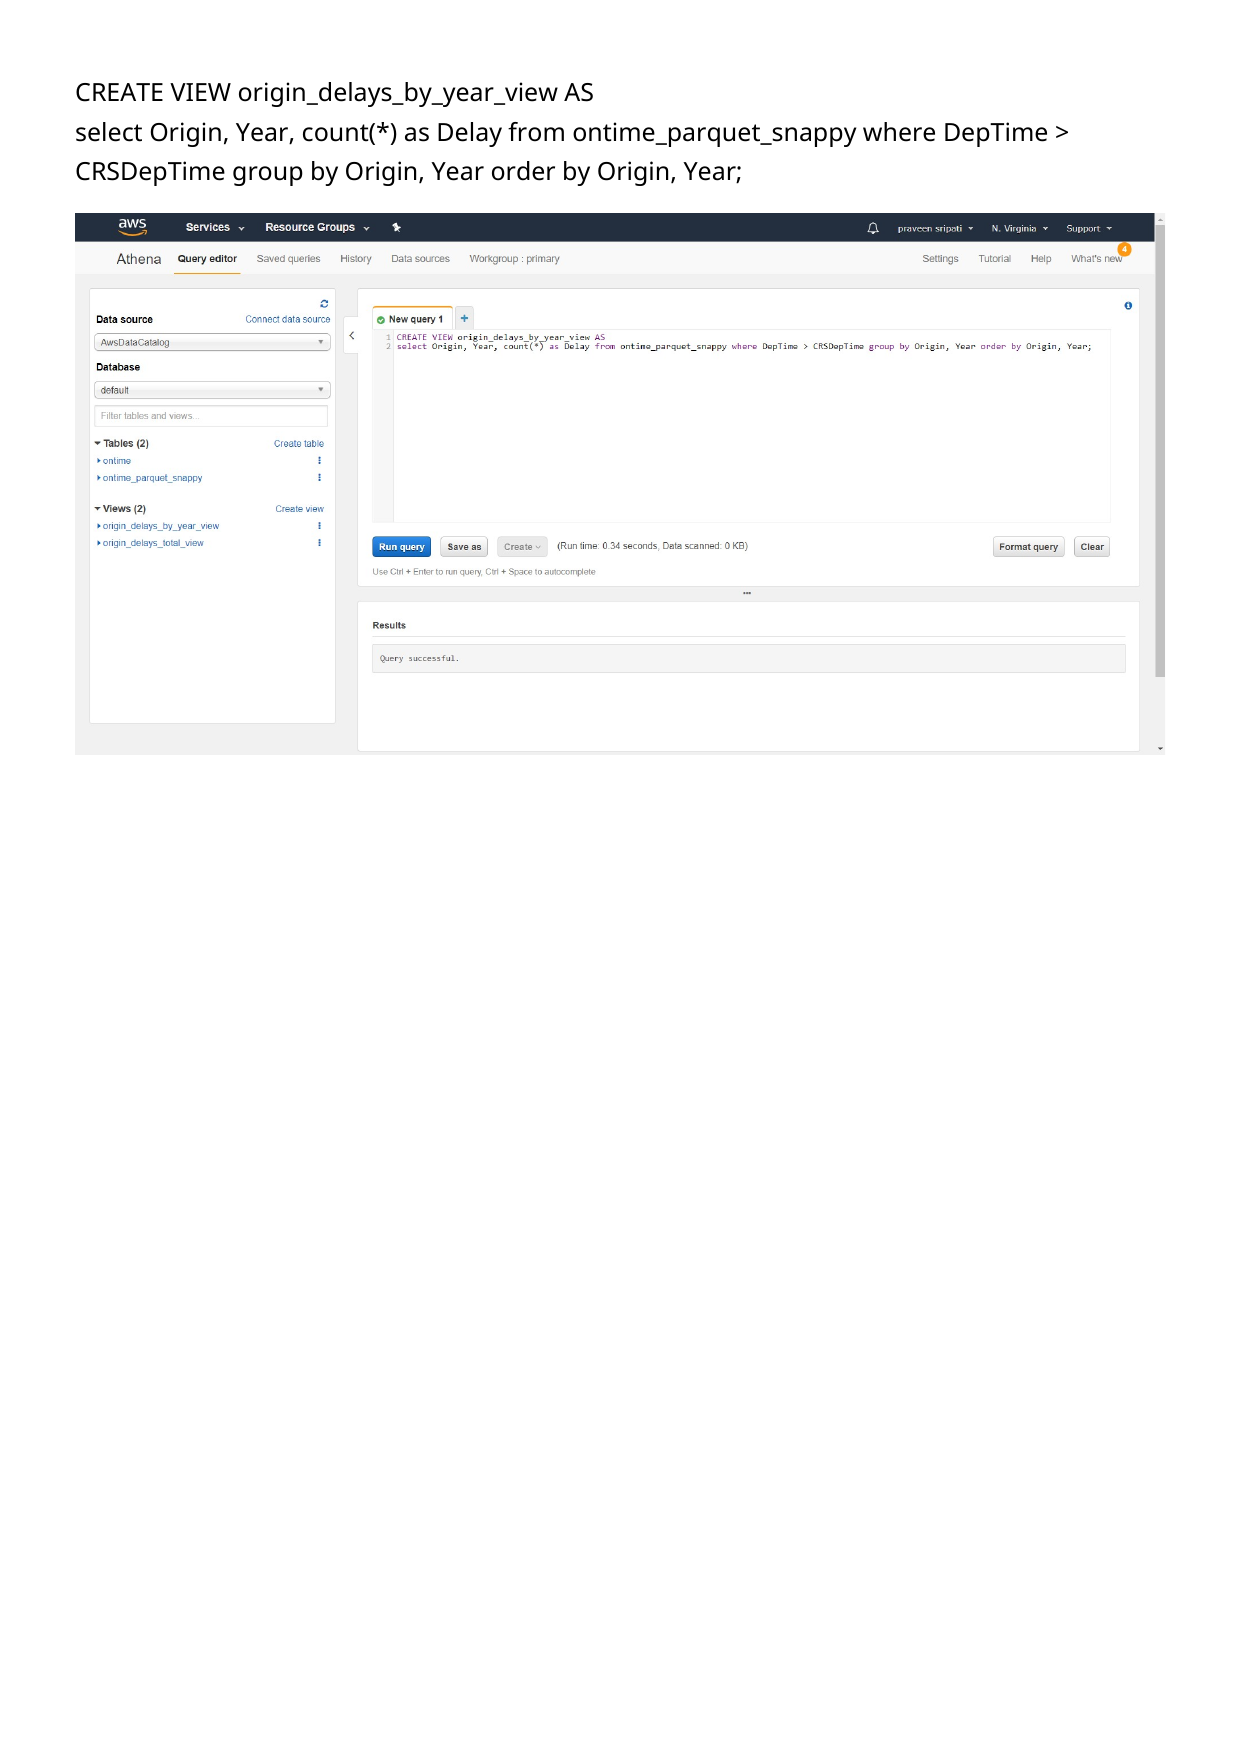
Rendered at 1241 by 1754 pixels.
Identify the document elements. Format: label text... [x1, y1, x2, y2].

text CREATE VIEW origin_delays_by_year_view AS select Origin, Year, count(*) as Delay from ontime_parquet_snappy where DepTime > CRSDepTime group by Origin, Year order by Origin, Year; [75, 75, 1165, 187]
